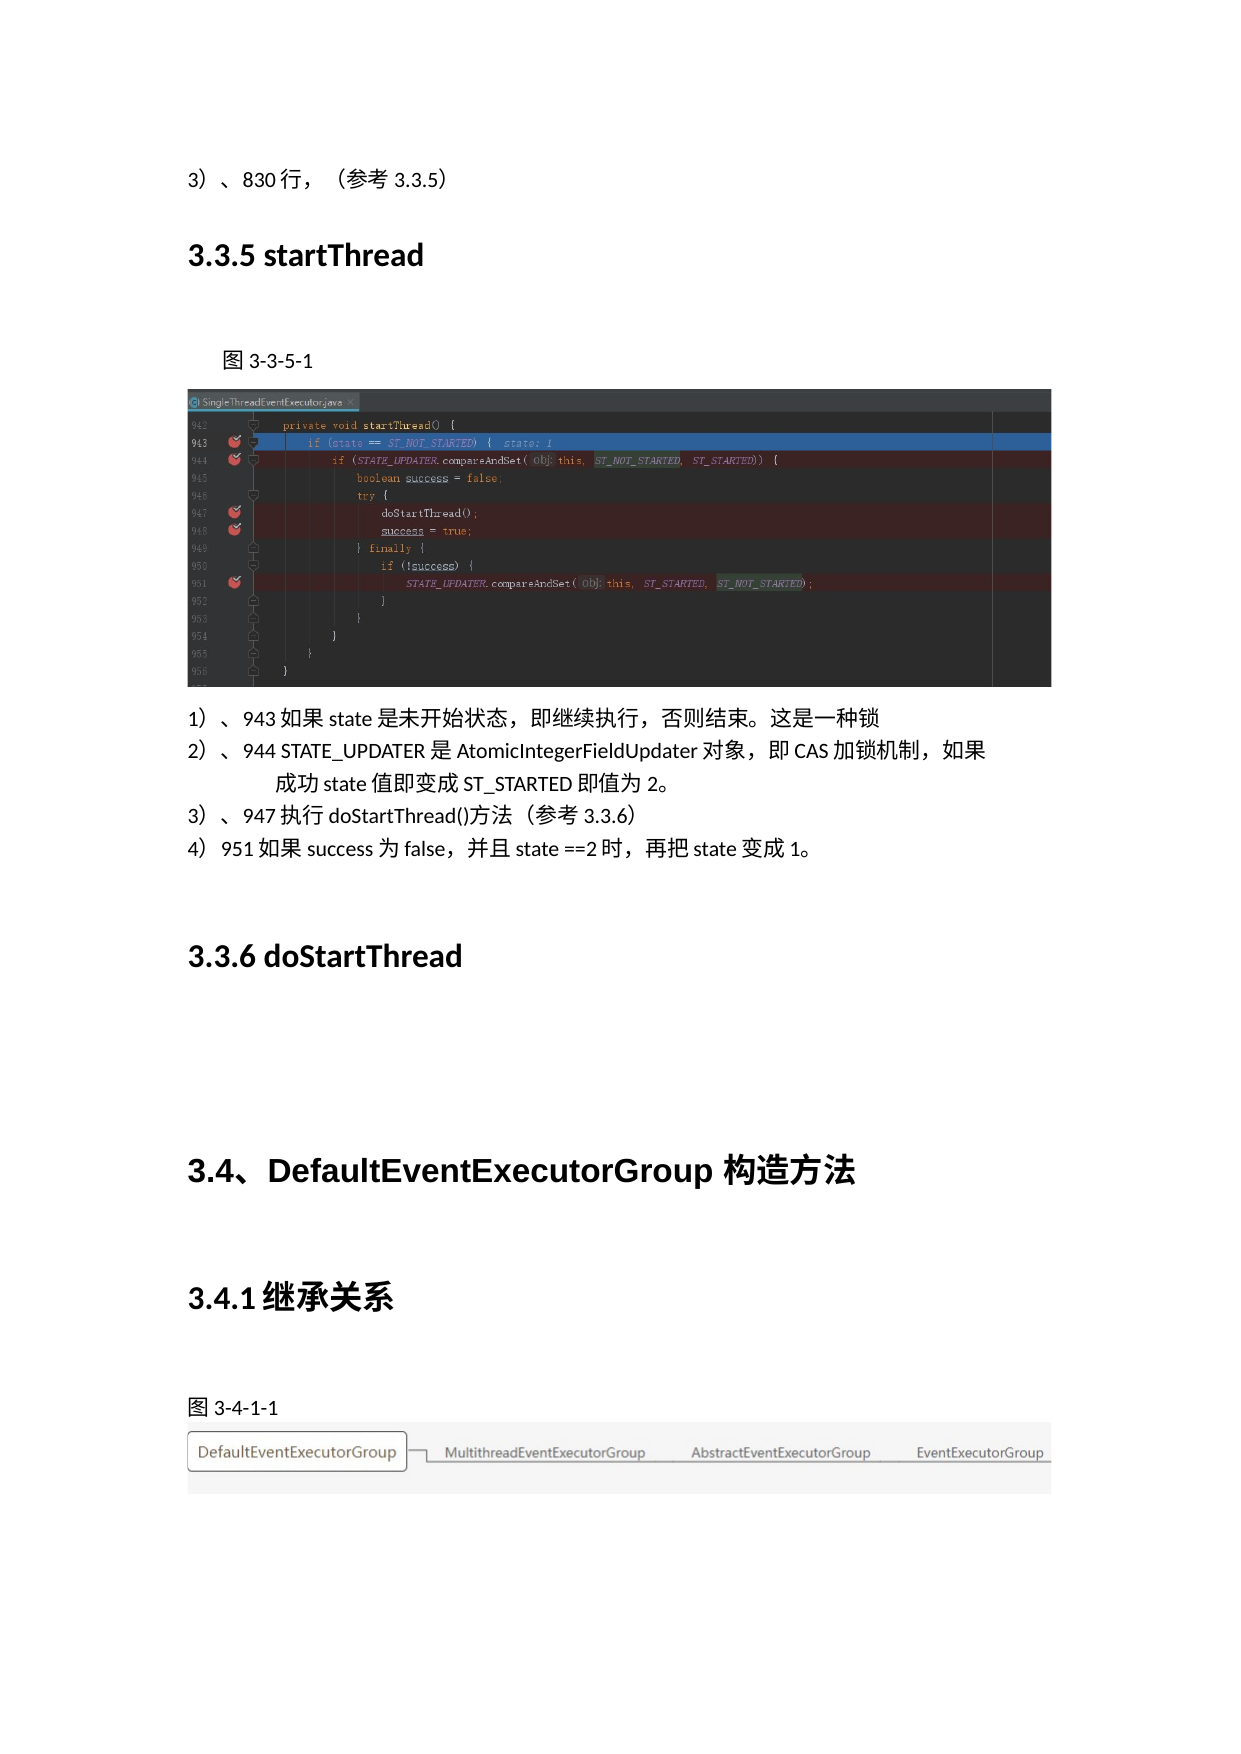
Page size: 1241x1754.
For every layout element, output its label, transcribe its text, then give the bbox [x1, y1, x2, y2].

list 成功state值即变成ST_STARTED即值为2。 [231, 765, 1053, 798]
text 图3-4-1-1 [187, 1389, 1053, 1422]
subtitle 3.3.5 startThread [187, 222, 1053, 287]
picture [187, 389, 1052, 687]
text 图3-3-5-1 [187, 343, 1053, 375]
subtitle 3.3.6 doStartThread [187, 922, 1053, 987]
subtitle 3.4.1继承关系 [187, 1263, 1053, 1328]
list 3）、830行，（参考3.3.5） [187, 162, 1053, 194]
subtitle 3.4、DefaultEventExecutorGroup 构造方法 [187, 1136, 1053, 1201]
picture [187, 1422, 1052, 1494]
list 、944 STATE_UPDATER 是AtomicIntegerFieldUpdater对象，即CAS加锁机制，如果 [187, 733, 1053, 765]
list 951 如果success为false，并且state ==2时，再把state变成1。 [187, 830, 1053, 863]
list 、947执行doStartThread()方法（参考3.3.6） [187, 798, 1053, 830]
